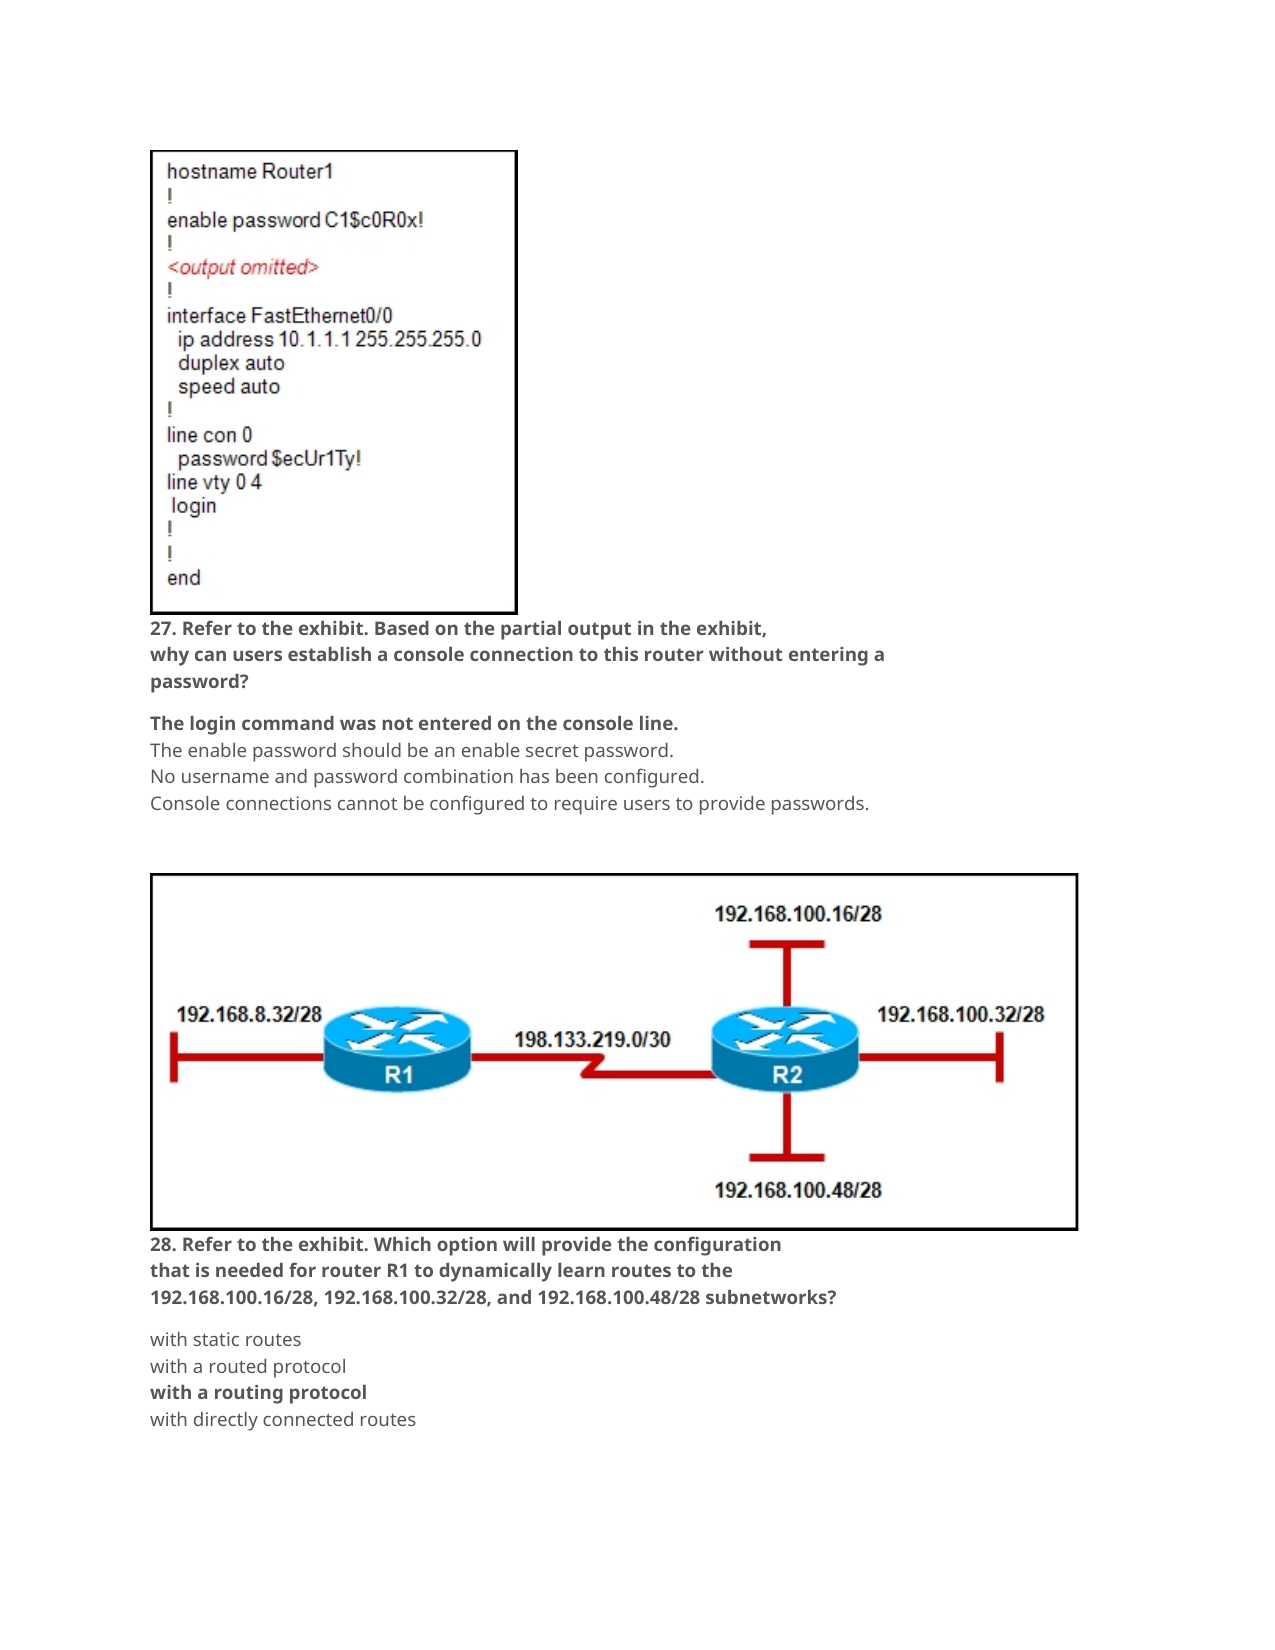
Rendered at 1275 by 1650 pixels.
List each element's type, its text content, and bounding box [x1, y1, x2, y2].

text The login command was not entered on the console line. The enable password should be an enable secret password. No username and password combination has been configured. Console connections cannot be configured to require users to provide passwords. [150, 709, 1125, 816]
picture [150, 150, 518, 615]
text with static routes with a routed protocol with a routing protocol with directly connected routes [150, 1325, 1125, 1432]
picture [150, 873, 1079, 1231]
